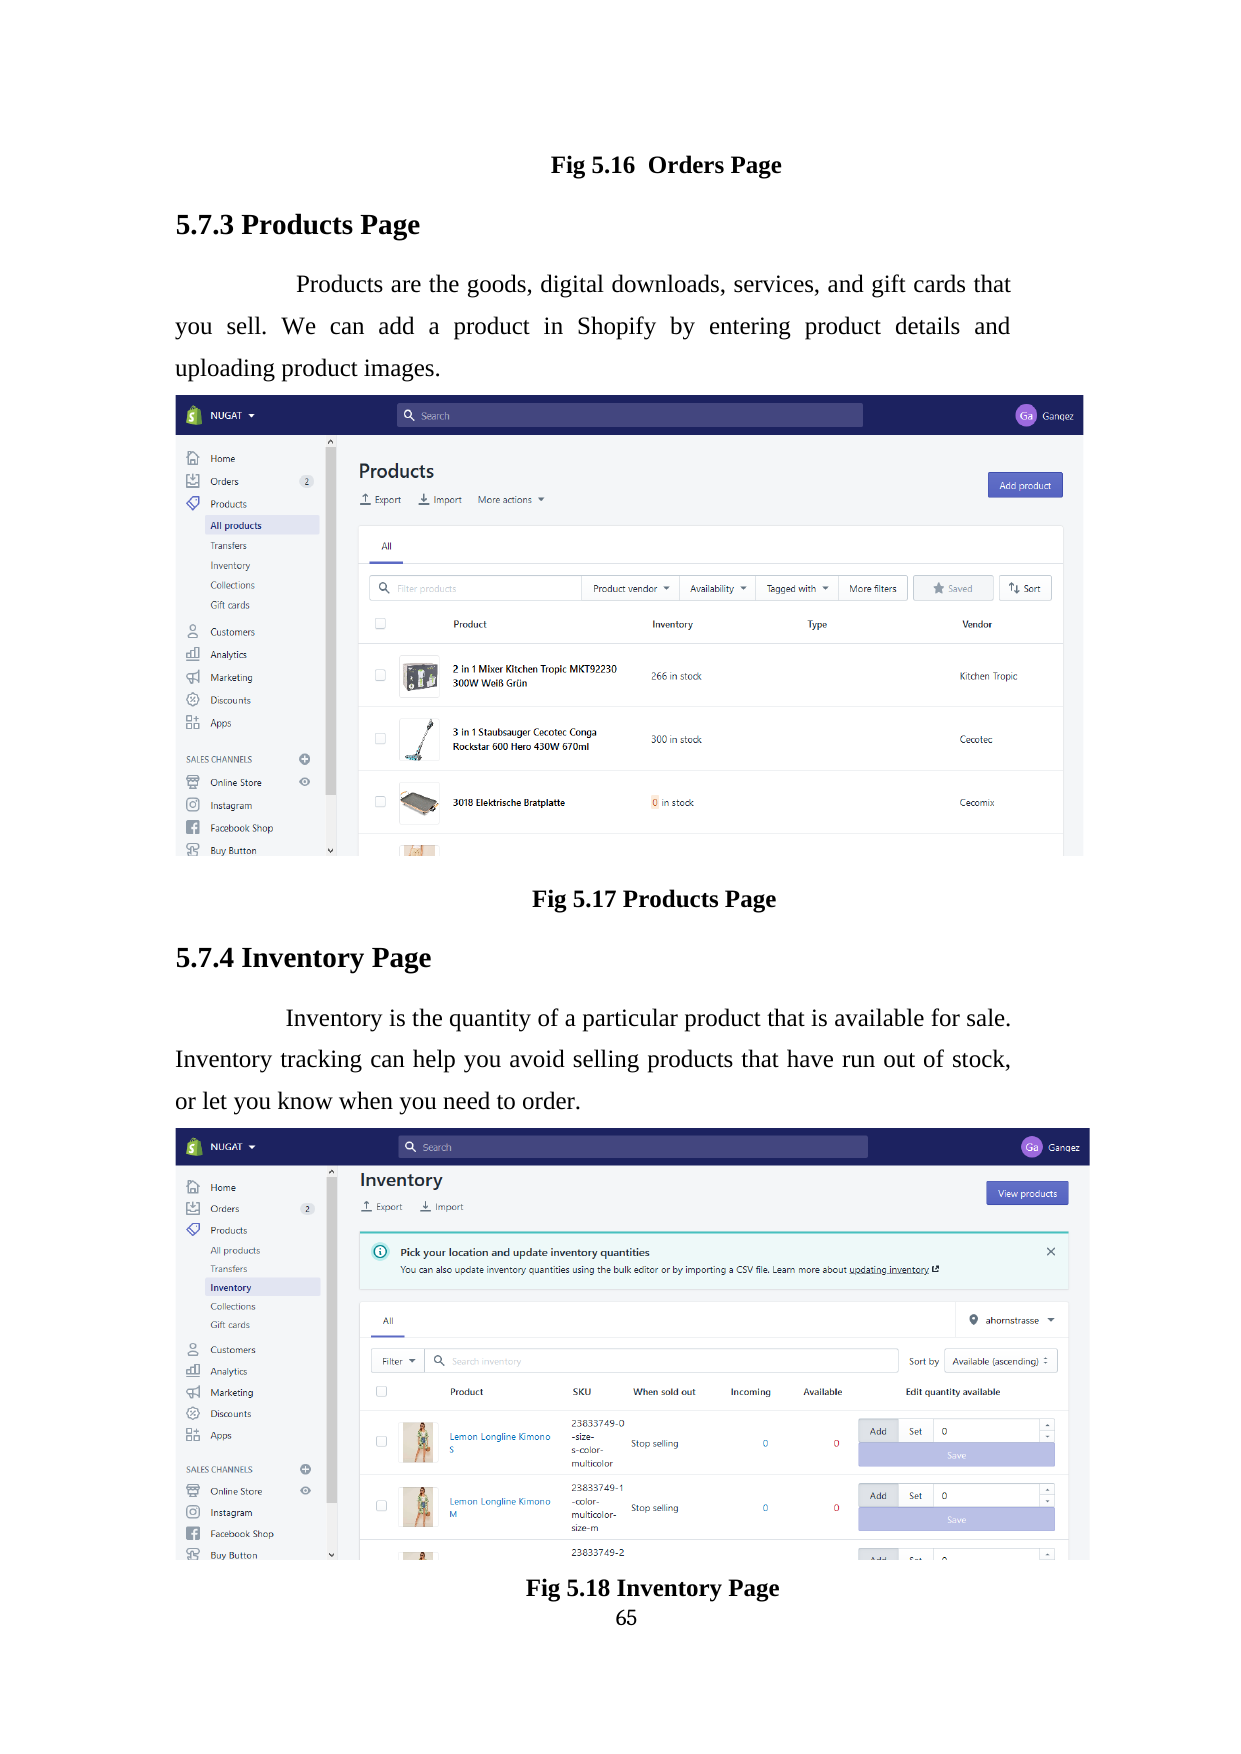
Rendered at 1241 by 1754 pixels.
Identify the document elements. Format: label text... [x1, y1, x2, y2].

text Fig 5.17 Products Page [175, 884, 1078, 912]
text Inventory is the quantity of a particular product that is available for sale. Inventory tracking can help you avoid selling products that have run out of stock, or let you know when you need to order. [175, 1003, 1012, 1115]
text 5.7.4 Inventory Page [175, 941, 1078, 974]
text Fig 5.16 Orders Page [176, 150, 1078, 179]
text Fig 5.18 Inventory Page [176, 1573, 1078, 1602]
text Products are the goods, digital downloads, services, and gift cards that you sell. We can add a product in Shopify by entering product details and uploading product images. [175, 269, 1012, 382]
text 5.7.3 Products Page [175, 207, 1078, 241]
picture [175, 395, 1084, 856]
picture [175, 1128, 1090, 1560]
